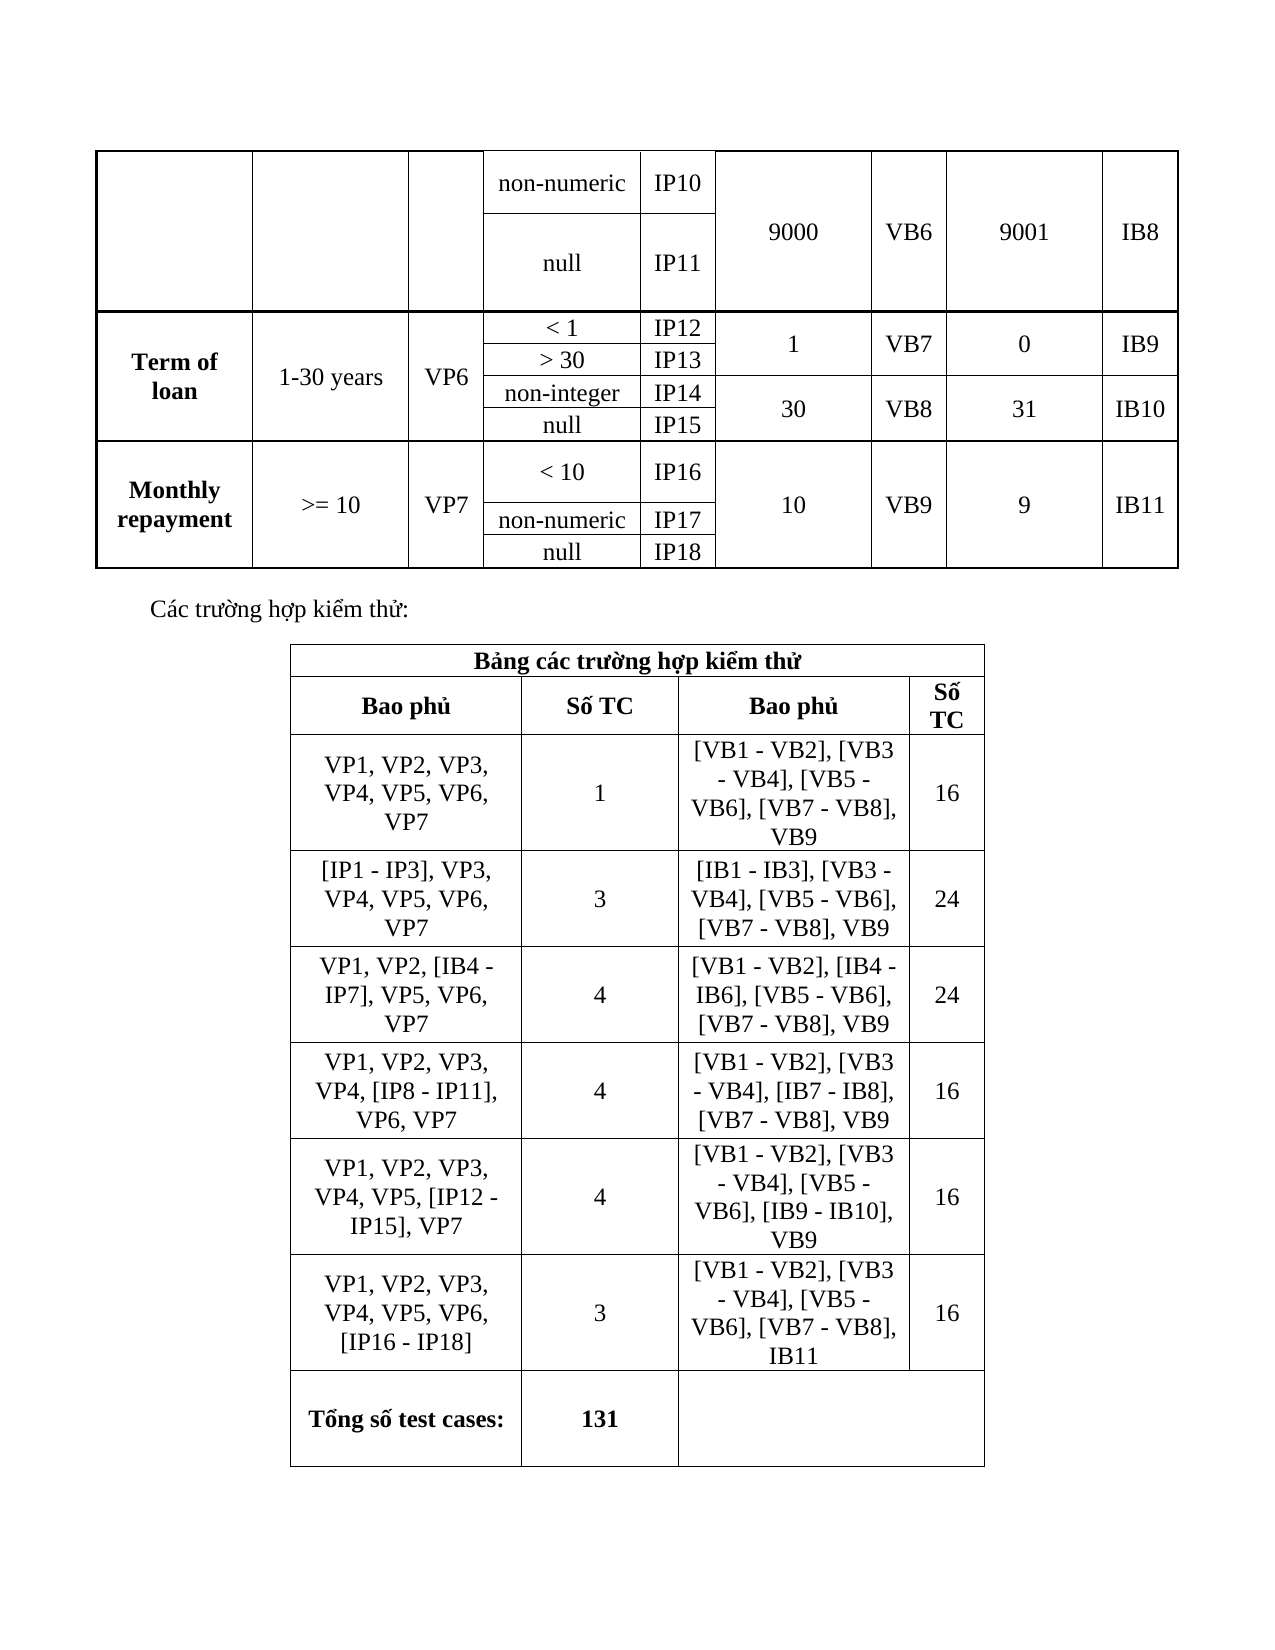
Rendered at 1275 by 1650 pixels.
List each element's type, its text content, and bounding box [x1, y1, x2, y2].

table_cell VB9 [872, 442, 946, 567]
table_cell 0 [947, 313, 1102, 375]
table_cell IP11 [641, 214, 715, 310]
table_cell VP6 [409, 313, 483, 439]
table_cell 4 [522, 1139, 678, 1254]
table_cell 24 [910, 947, 984, 1042]
table_cell 1 [716, 313, 871, 375]
table_cell [IB1 - IB3], [VB3 - VB4], [VB5 - VB6], [VB7 - VB8], VB9 [679, 851, 909, 946]
table_cell 24 [910, 851, 984, 946]
table_cell Monthly repayment [98, 442, 252, 567]
table_cell 9 [947, 442, 1102, 567]
table_cell [679, 1371, 984, 1466]
table_cell 9000 [716, 152, 871, 310]
table_cell Tổng số test cases: [291, 1371, 521, 1466]
table_cell null [484, 535, 640, 567]
table_cell 131 [522, 1371, 678, 1466]
table_cell VP1, VP2, VP3, VP4, VP5, VP6, VP7 [291, 735, 521, 850]
table_cell IB10 [1103, 376, 1177, 439]
table_cell 16 [910, 735, 984, 850]
table_cell 16 [910, 1139, 984, 1254]
table_cell Số TC [910, 677, 984, 734]
table_cell IP14 [641, 376, 715, 407]
table_cell VP1, VP2, VP3, VP4, [IP8 - IP11], VP6, VP7 [291, 1043, 521, 1138]
table_cell 16 [910, 1043, 984, 1138]
table_cell non-numeric [484, 151, 640, 212]
table_cell VP1, VP2, VP3, VP4, VP5, VP6, [IP16 - IP18] [291, 1255, 521, 1370]
table_cell IP16 [641, 442, 715, 502]
table_cell 3 [522, 1255, 678, 1370]
table_cell VP1, VP2, VP3, VP4, VP5, [IP12 - IP15], VP7 [291, 1139, 521, 1254]
table_cell [VB1 - VB2], [IB4 - IB6], [VB5 - VB6], [VB7 - VB8], VB9 [679, 947, 909, 1042]
table_cell [IP1 - IP3], VP3, VP4, VP5, VP6, VP7 [291, 851, 521, 946]
table_cell IP12 [641, 313, 715, 343]
table_cell 30 [716, 376, 871, 439]
table_cell 16 [910, 1255, 984, 1370]
table_cell IP17 [641, 503, 715, 534]
table_cell null [484, 408, 640, 439]
table_cell VP7 [409, 442, 483, 567]
table_cell 1 [522, 735, 678, 850]
table_cell < 1 [484, 313, 640, 343]
table_cell non-numeric [484, 503, 640, 534]
text Các trường hợp kiểm thử: [150, 594, 1125, 622]
table_cell 4 [522, 947, 678, 1042]
table_header Bảng các trường hợp kiểm thử [291, 645, 984, 676]
table_cell 31 [947, 376, 1102, 439]
table_cell null [484, 214, 640, 310]
table_cell IB9 [1103, 313, 1177, 375]
table_cell non-integer [484, 376, 640, 407]
table_cell IB11 [1103, 442, 1177, 567]
table_cell VB6 [872, 152, 946, 310]
table_cell [VB1 - VB2], [VB3 - VB4], [IB7 - IB8], [VB7 - VB8], VB9 [679, 1043, 909, 1138]
table_cell >= 10 [253, 442, 408, 567]
table_cell IP15 [641, 408, 715, 439]
table_cell [VB1 - VB2], [VB3 - VB4], [VB5 - VB6], [IB9 - IB10], VB9 [679, 1139, 909, 1254]
table_cell Số TC [522, 677, 678, 734]
table_cell Bao phủ [679, 677, 909, 734]
table_cell IP10 [640, 151, 715, 212]
table_cell 9001 [947, 152, 1102, 310]
table_cell 4 [522, 1043, 678, 1138]
table_cell [VB1 - VB2], [VB3 - VB4], [VB5 - VB6], [VB7 - VB8], IB11 [679, 1255, 909, 1370]
table_cell IB8 [1103, 152, 1177, 310]
table_cell VB7 [872, 313, 946, 375]
table_cell VP1, VP2, [IB4 - IP7], VP5, VP6, VP7 [291, 947, 521, 1042]
table_cell IP13 [641, 344, 715, 375]
table_cell Bao phủ [291, 677, 521, 734]
table_cell VB8 [872, 376, 946, 439]
table_cell 10 [716, 442, 871, 567]
table_cell < 10 [484, 442, 640, 502]
table_cell 1-30 years [253, 313, 408, 439]
table_cell 3 [522, 851, 678, 946]
table_cell IP18 [641, 535, 715, 567]
table_cell > 30 [484, 344, 640, 375]
table_cell Term of loan [98, 313, 252, 439]
table_cell [VB1 - VB2], [VB3 - VB4], [VB5 - VB6], [VB7 - VB8], VB9 [679, 735, 909, 850]
